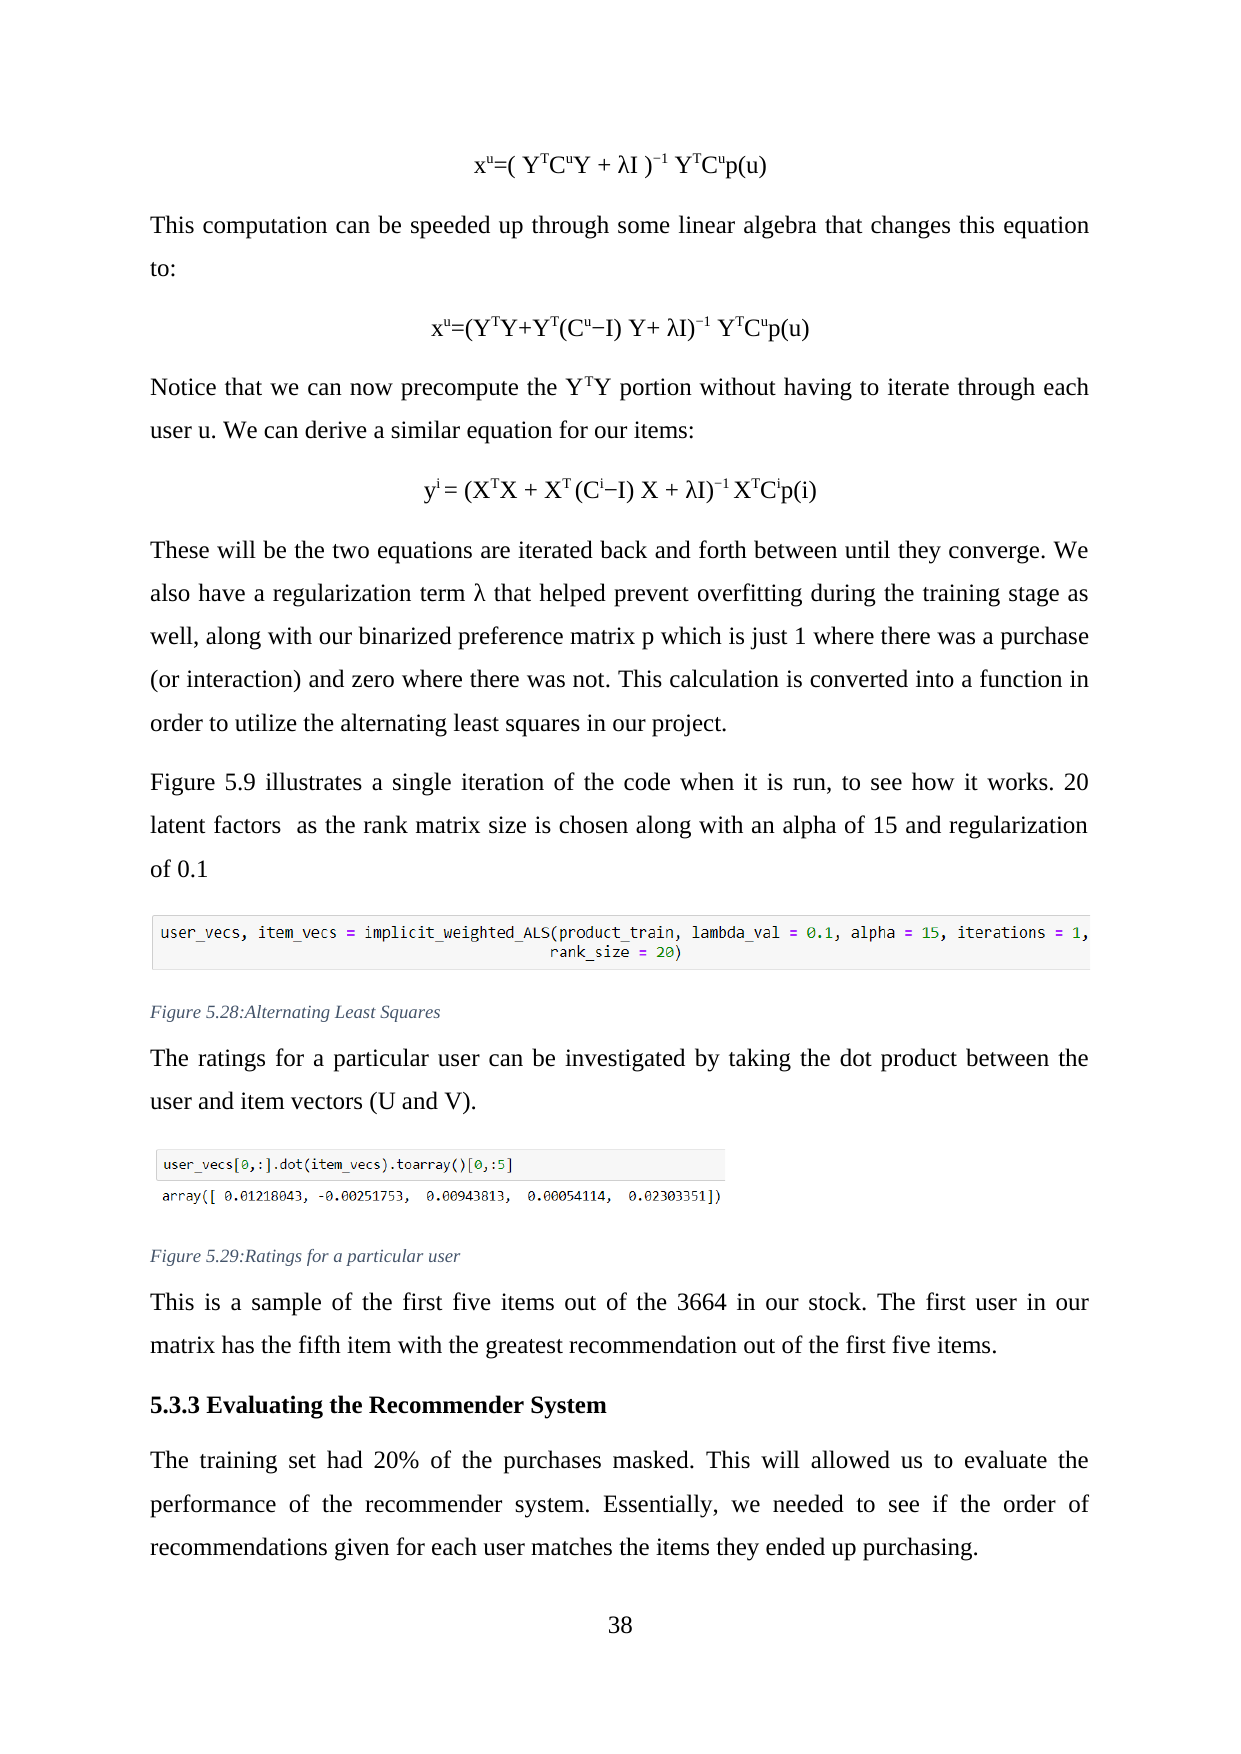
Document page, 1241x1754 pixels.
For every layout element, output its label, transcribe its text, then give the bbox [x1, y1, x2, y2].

text xu=(YTY+YT(Cu−I) Y+ λI)−1 YTCup(u) [150, 313, 1090, 341]
text These will be the two equations are iterated back and forth between until they converge. We also have a regularization term λ that helped prevent overfitting during the training stage as well, along with our binarized preference matrix p which is just 1 where there was a purchase (or interaction) and zero where there was not. This calculation is converted into a function in order to utilize the alternating least squares in our project. [150, 535, 1090, 736]
picture [150, 913, 1091, 970]
text This is a sample of the first five items out of the 3664 in our stock. The first user in our matrix has the fifth item with the greatest recommendation out of the first five items. [150, 1287, 1090, 1359]
text xu=( YTCuY + λI )−1 YTCup(u) [150, 150, 1090, 179]
text The training set had 20% of the purchases masked. This will allowed us to evaluate the performance of the recommender system. Essentially, we needed to see if the order of recommendations given for each user matches the items they ended up purchasing. [150, 1446, 1090, 1561]
text Notice that we can now precompute the YTY portion without having to iterate through each user u. We can derive a similar equation for our items: [150, 372, 1090, 444]
text yi = (XTX + XT (Ci−I) X + λI)−1 XTCip(i) [150, 475, 1090, 504]
text Figure 5.9 illustrates a single iteration of the code when it is run, to see how it works. 20 latent factors as the rank matrix size is chosen along with an alpha of 15 and regularization of 0.1 [150, 767, 1090, 882]
subtitle 5.3.3 Evaluating the Recommender System [150, 1390, 1090, 1419]
text This computation can be speeded up through some linear algebra that changes this equation to: [150, 210, 1090, 282]
picture [150, 1146, 726, 1214]
text The ratings for a particular user can be investigated by taking the dot product between the user and item vectors (U and V). [150, 1043, 1090, 1115]
